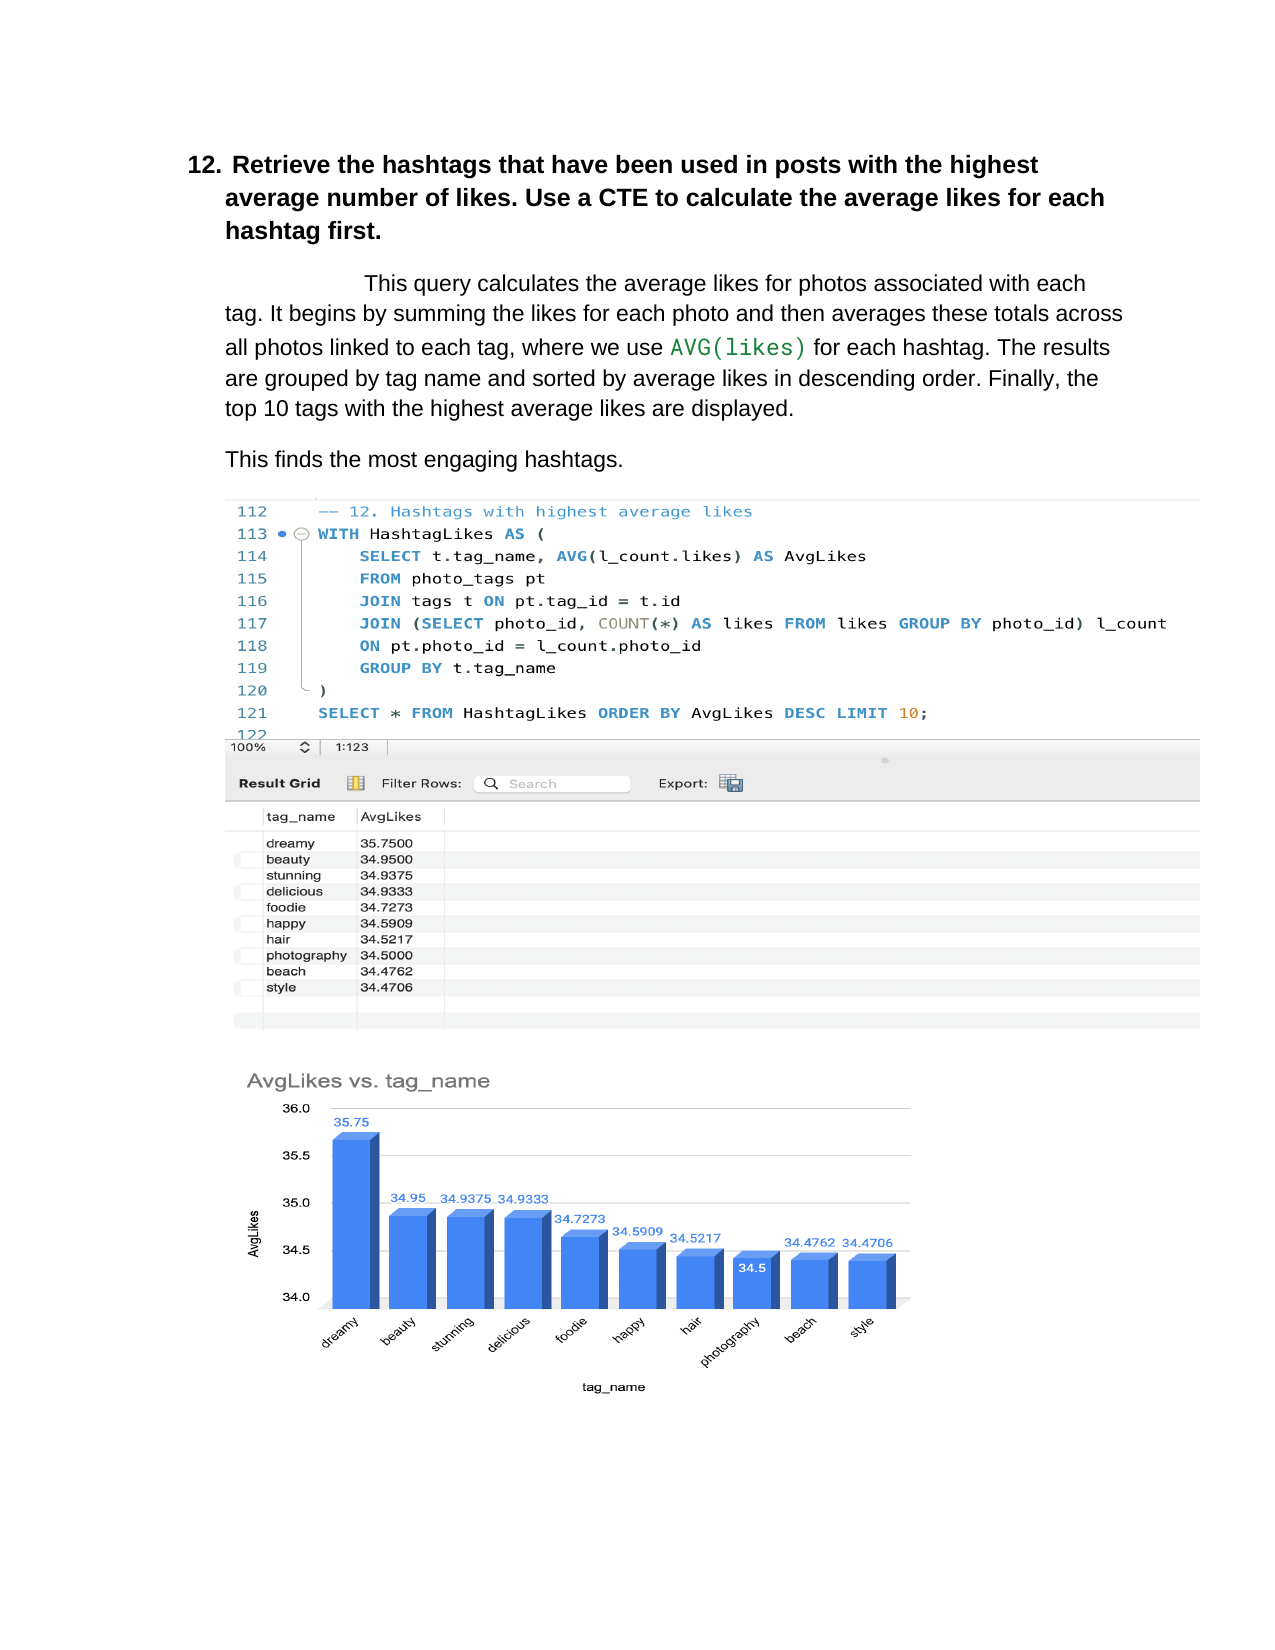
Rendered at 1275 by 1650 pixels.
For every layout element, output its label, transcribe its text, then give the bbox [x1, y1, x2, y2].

list Retrieve the hashtags that have been used in posts with the highest average number of likes. Use a CTE to calculate the average likes for each hashtag first. [187, 150, 1125, 245]
picture [225, 497, 1200, 1030]
text This finds the most engaging hashtags. [225, 446, 1125, 473]
text This query calculates the average likes for photos associated with each tag. It begins by summing the likes for each photo and then averages these totals across all photos linked to each tag, where we use AVG(likes) for each hashtag. The results are grouped by tag name and sorted by average likes in descending order. Finally, the top 10 tags with the highest average likes are displayed. [225, 270, 1125, 422]
picture [225, 1054, 932, 1411]
